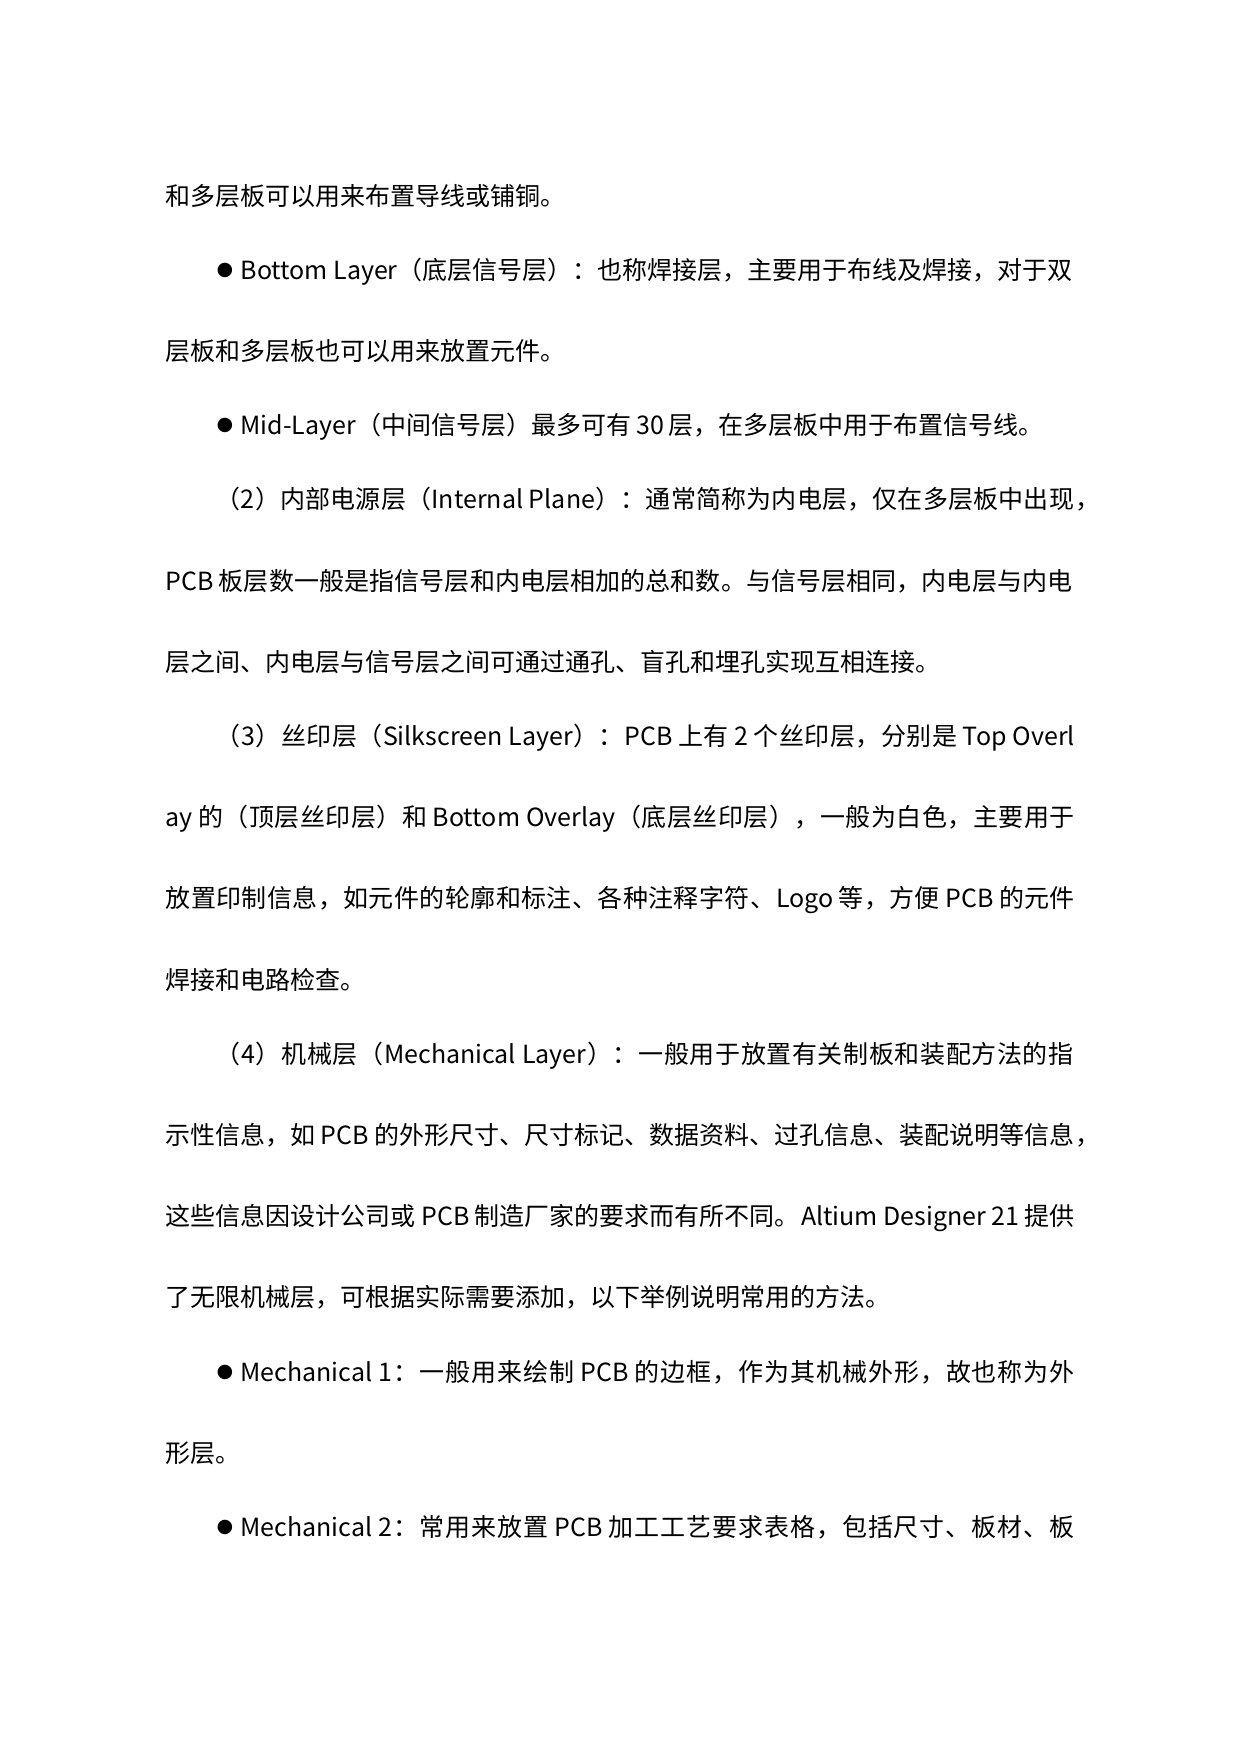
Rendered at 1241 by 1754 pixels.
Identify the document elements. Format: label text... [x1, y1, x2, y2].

text （3）丝印层（Silkscreen Layer）：PCB上有2个丝印层，分别是Top Overlay的（顶层丝印层）和Bottom Overlay（底层丝印层），一般为白色，主要用于放置印制信息，如元件的轮廓和标注、各种注释字符、Logo等，方便PCB的元件焊接和电路检查。 [165, 702, 1075, 1011]
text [165, 1493, 1075, 1558]
text （2）内部电源层（Internal Plane）：通常简称为内电层，仅在多层板中出现，PCB板层数一般是指信号层和内电层相加的总和数。与信号层相同，内电层与内电层之间、内电层与信号层之间可通过通孔、盲孔和埋孔实现互相连接。 [165, 465, 1075, 693]
text （4）机械层（Mechanical Layer）：一般用于放置有关制板和装配方法的指示性信息，如PCB的外形尺寸、尺寸标记、数据资料、过孔信息、装配说明等信息，这些信息因设计公司或PCB制造厂家的要求而有所不同。Altium Designer 21提供了无限机械层，可根据实际需要添加，以下举例说明常用的方法。 [165, 1020, 1075, 1328]
text Bottom Layer（底层信号层）：也称焊接层，主要用于布线及焊接，对于双层板和多层板也可以用来放置元件。 [165, 236, 1075, 382]
text Mechanical 1：一般用来绘制PCB的边框，作为其机械外形，故也称为外形层。 [165, 1338, 1075, 1484]
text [165, 162, 1075, 227]
text Mid-Layer（中间信号层）最多可有30层，在多层板中用于布置信号线。 [165, 391, 1075, 456]
